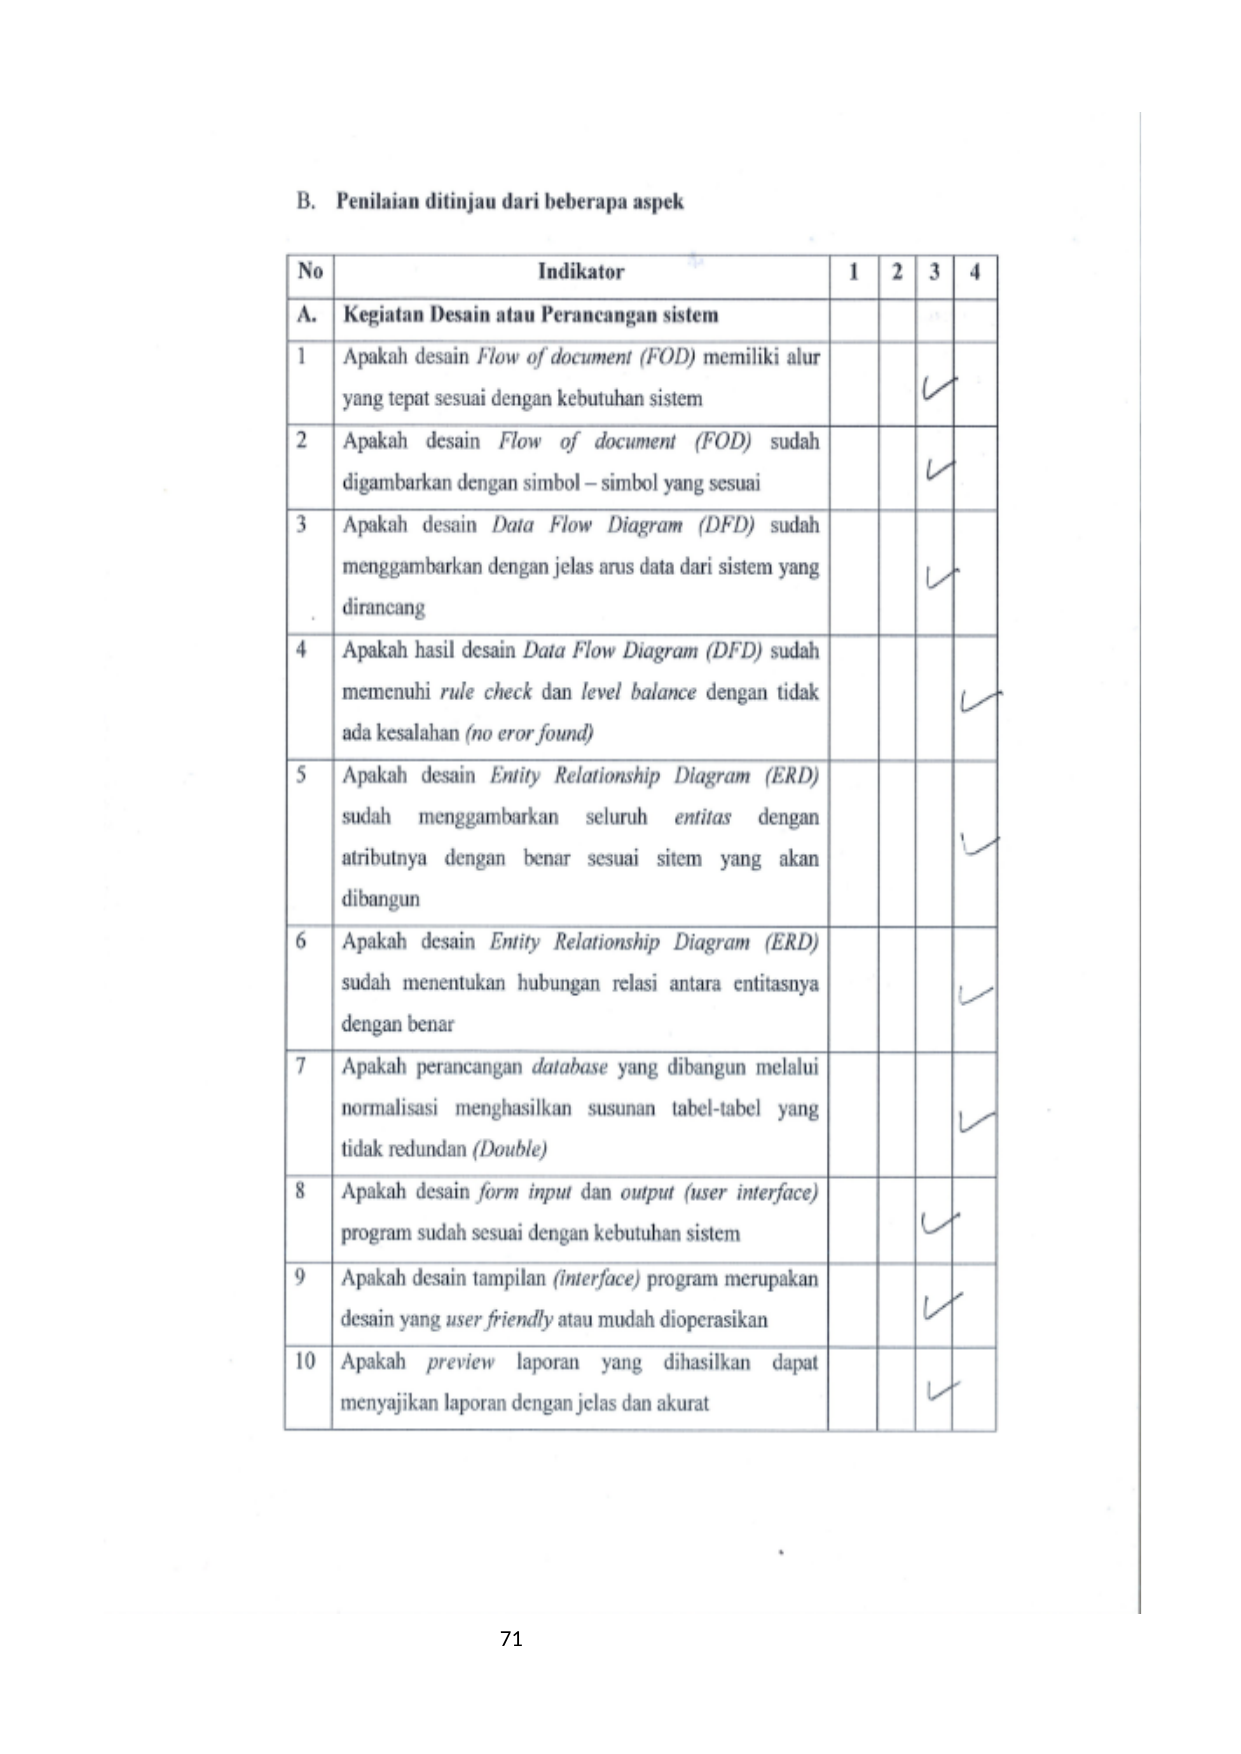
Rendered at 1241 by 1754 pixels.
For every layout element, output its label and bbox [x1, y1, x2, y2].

picture [103, 112, 1142, 1614]
